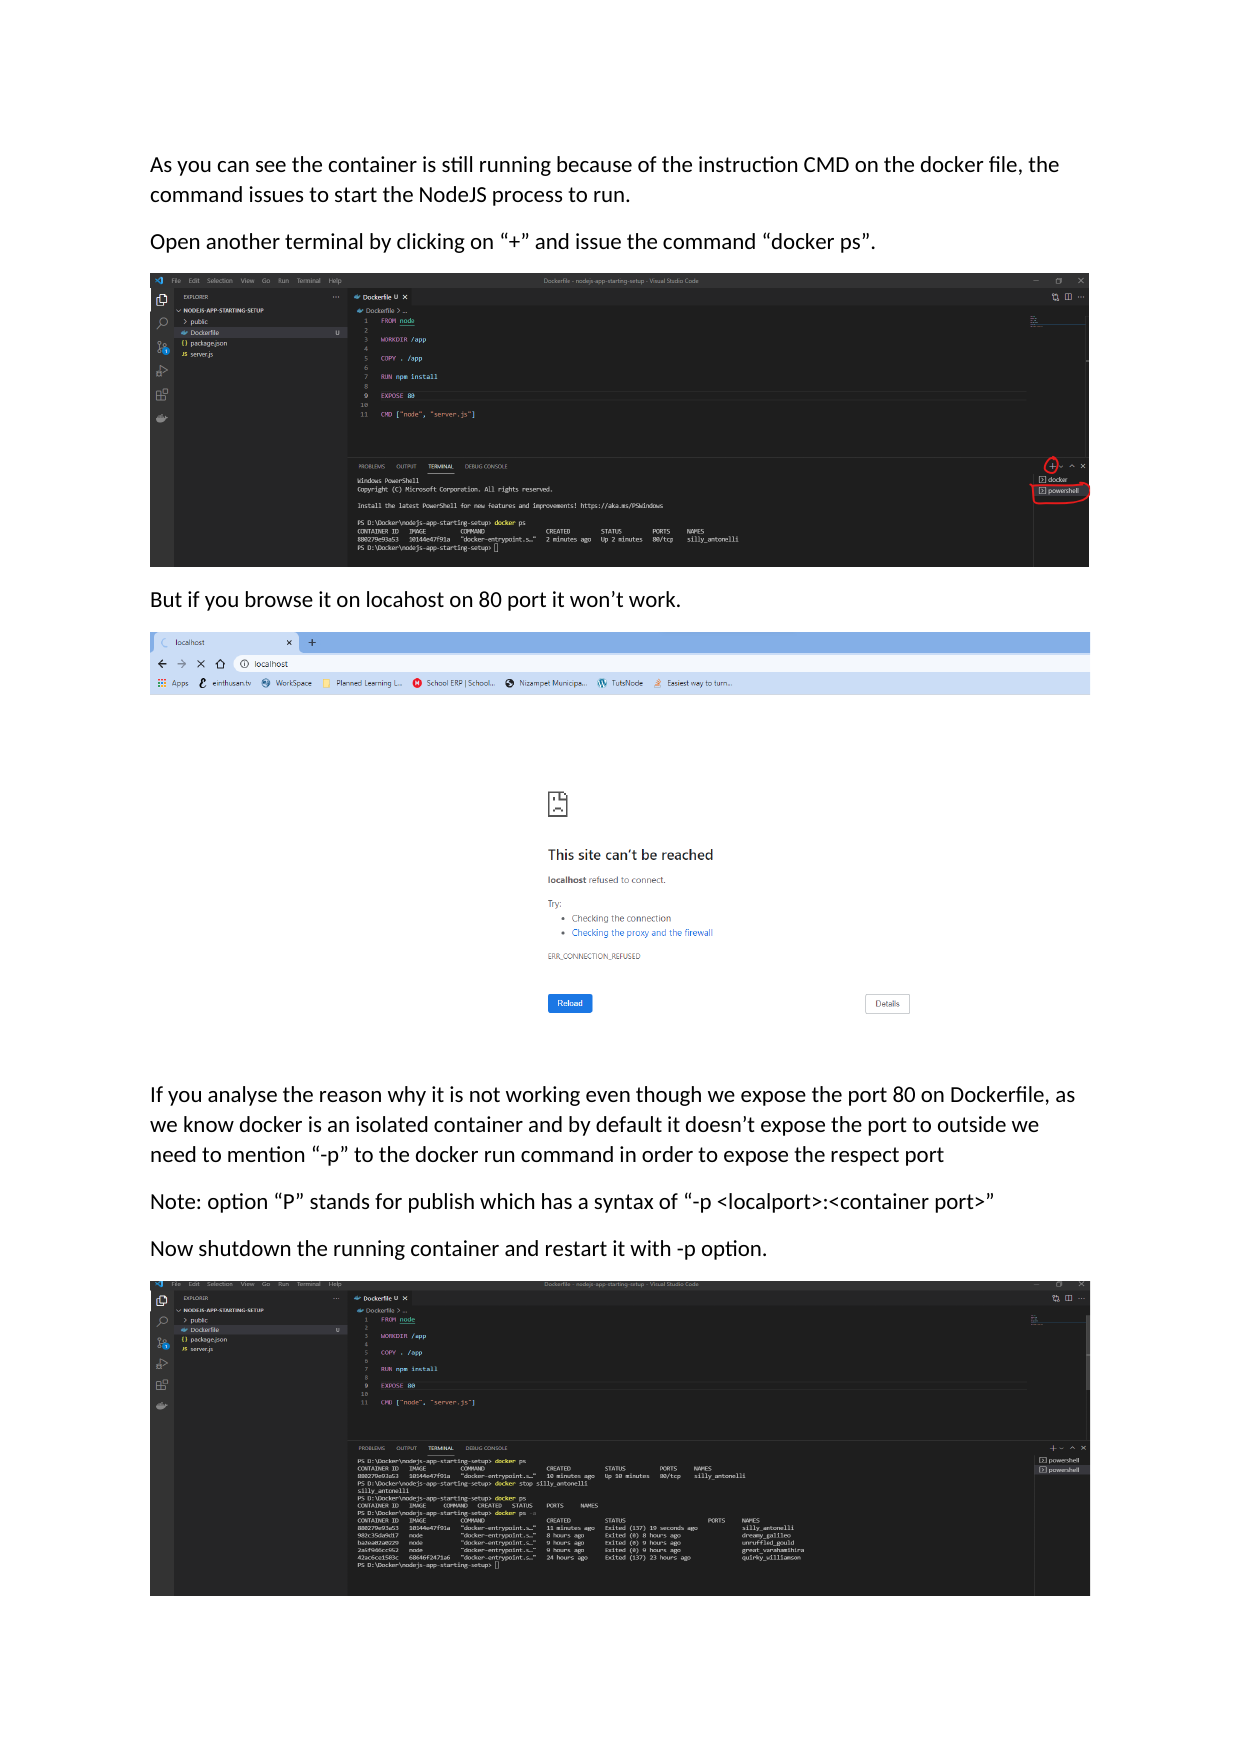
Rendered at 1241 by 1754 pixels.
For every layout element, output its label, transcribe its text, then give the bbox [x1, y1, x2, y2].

text Open another terminal by clicking on “+” and issue the command “docker ps”. [150, 227, 1090, 255]
picture [150, 632, 1091, 1062]
text Note: option “P” stands for publish which has a syntax of “-p <localport>:<container port>” [150, 1187, 1090, 1216]
text But if you browse it on locahost on 80 port it won’t work. [150, 585, 1090, 613]
text As you can see the container is still running because of the instruction CMD on the docker file, the command issues to start the NodeJS process to run. [150, 150, 1090, 208]
picture [150, 1281, 1091, 1596]
text If you analyse the reason why it is not working even though we expose the port 80 on Dockerfile, as we know docker is an isolated container and by default it doesn’t expose the port to outside we need to mention “-p” to the docker run command in order to expose the respect port [150, 1080, 1090, 1169]
picture [150, 273, 1091, 567]
text Now shutdown the running container and restart it with -p option. [150, 1234, 1090, 1262]
